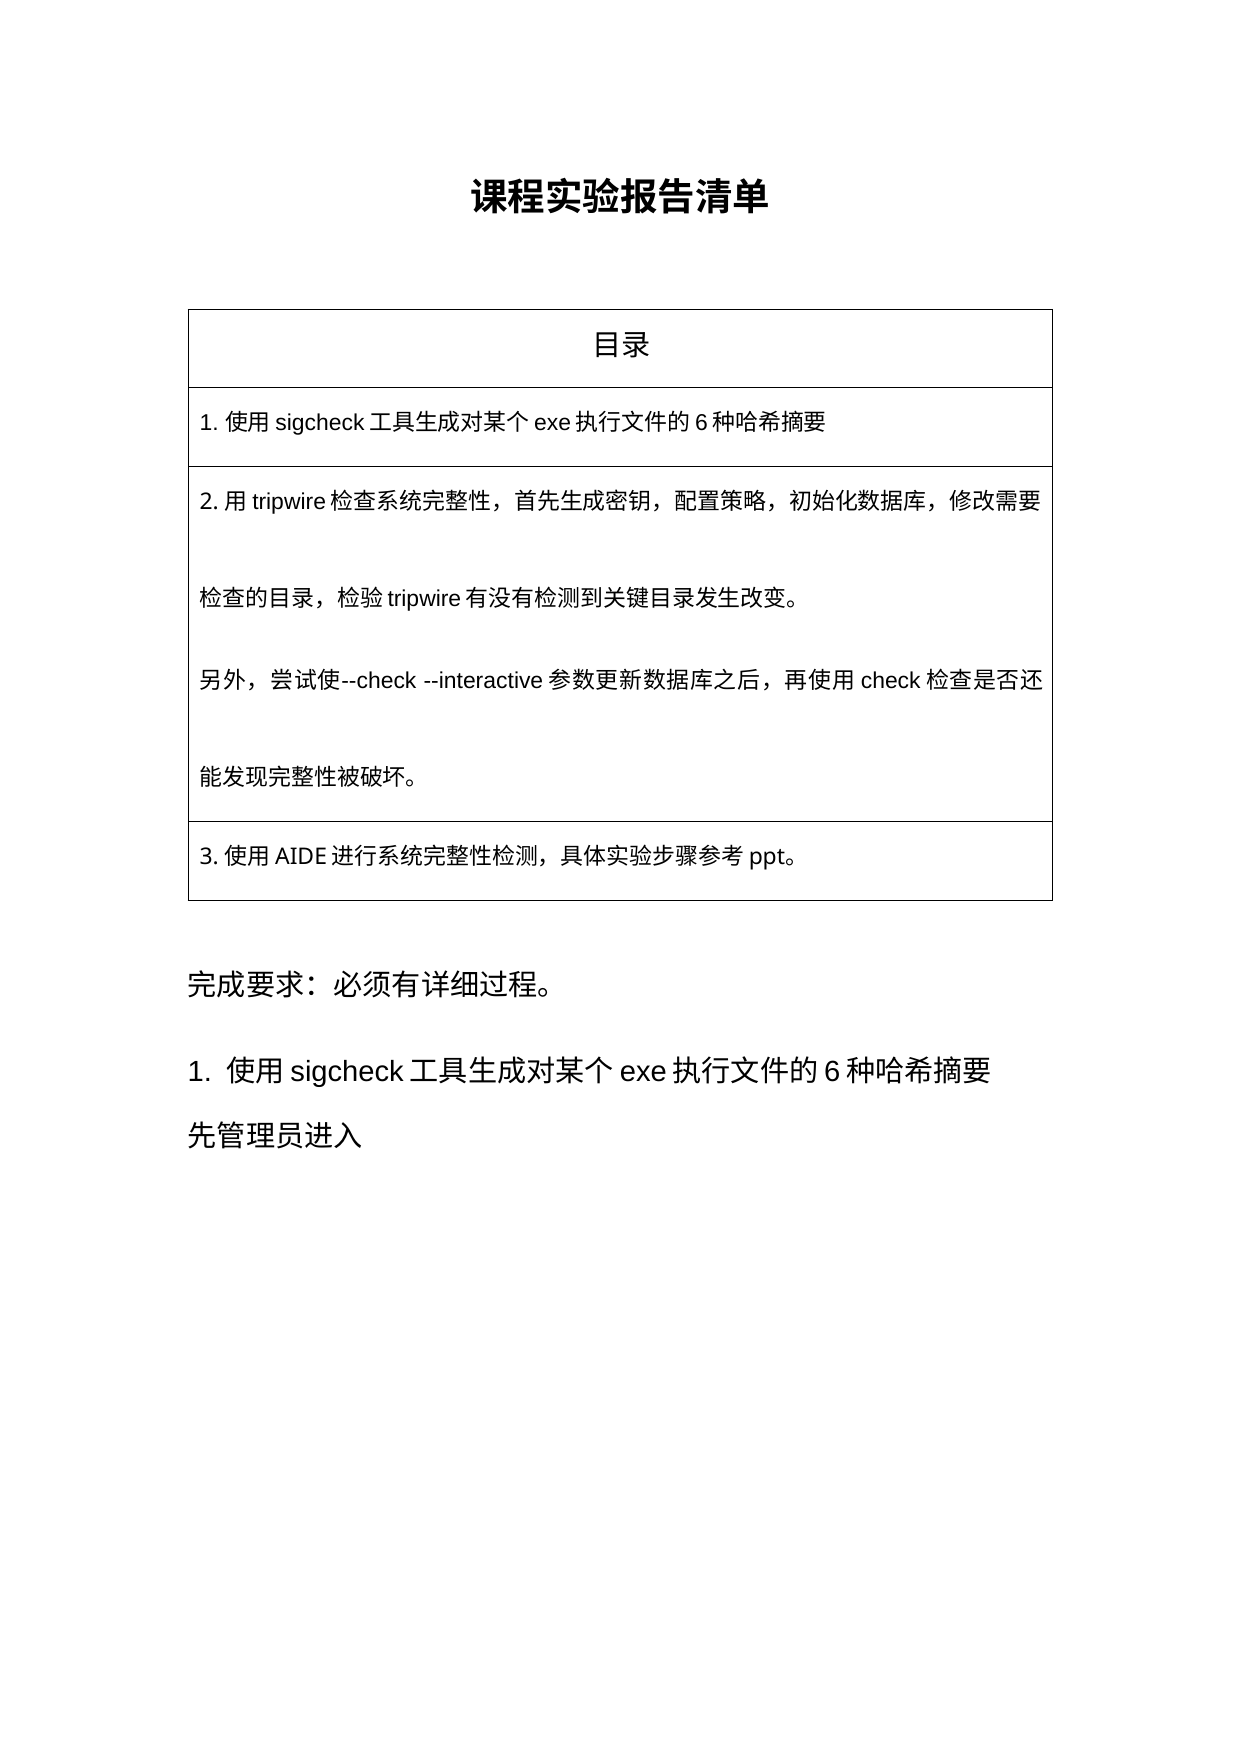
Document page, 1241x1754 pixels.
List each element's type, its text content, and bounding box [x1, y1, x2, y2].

text 课程实验报告清单 [187, 162, 1053, 227]
table_cell 3. 使用AIDE进行系统完整性检测，具体实验步骤参考ppt。 [189, 822, 1052, 899]
list 使用sigcheck工具生成对某个exe执行文件的6种哈希摘要 [187, 1036, 1053, 1101]
text 先管理员进入 [187, 1101, 1053, 1166]
table_cell 2. 用tripwire检查系统完整性，首先生成密钥，配置策略，初始化数据库，修改需要检查的目录，检验tripwire有没有检测到关键目录发生改变。 另外，尝试使--check --interactive参数更新数据库之后，再使用check检查是否还能发现完整性被破坏。 [189, 467, 1052, 821]
table_header 目录 [189, 310, 1052, 387]
table_cell 1. 使用sigcheck工具生成对某个exe执行文件的6种哈希摘要 [189, 388, 1052, 466]
text 完成要求：必须有详细过程。 [187, 950, 1055, 1015]
